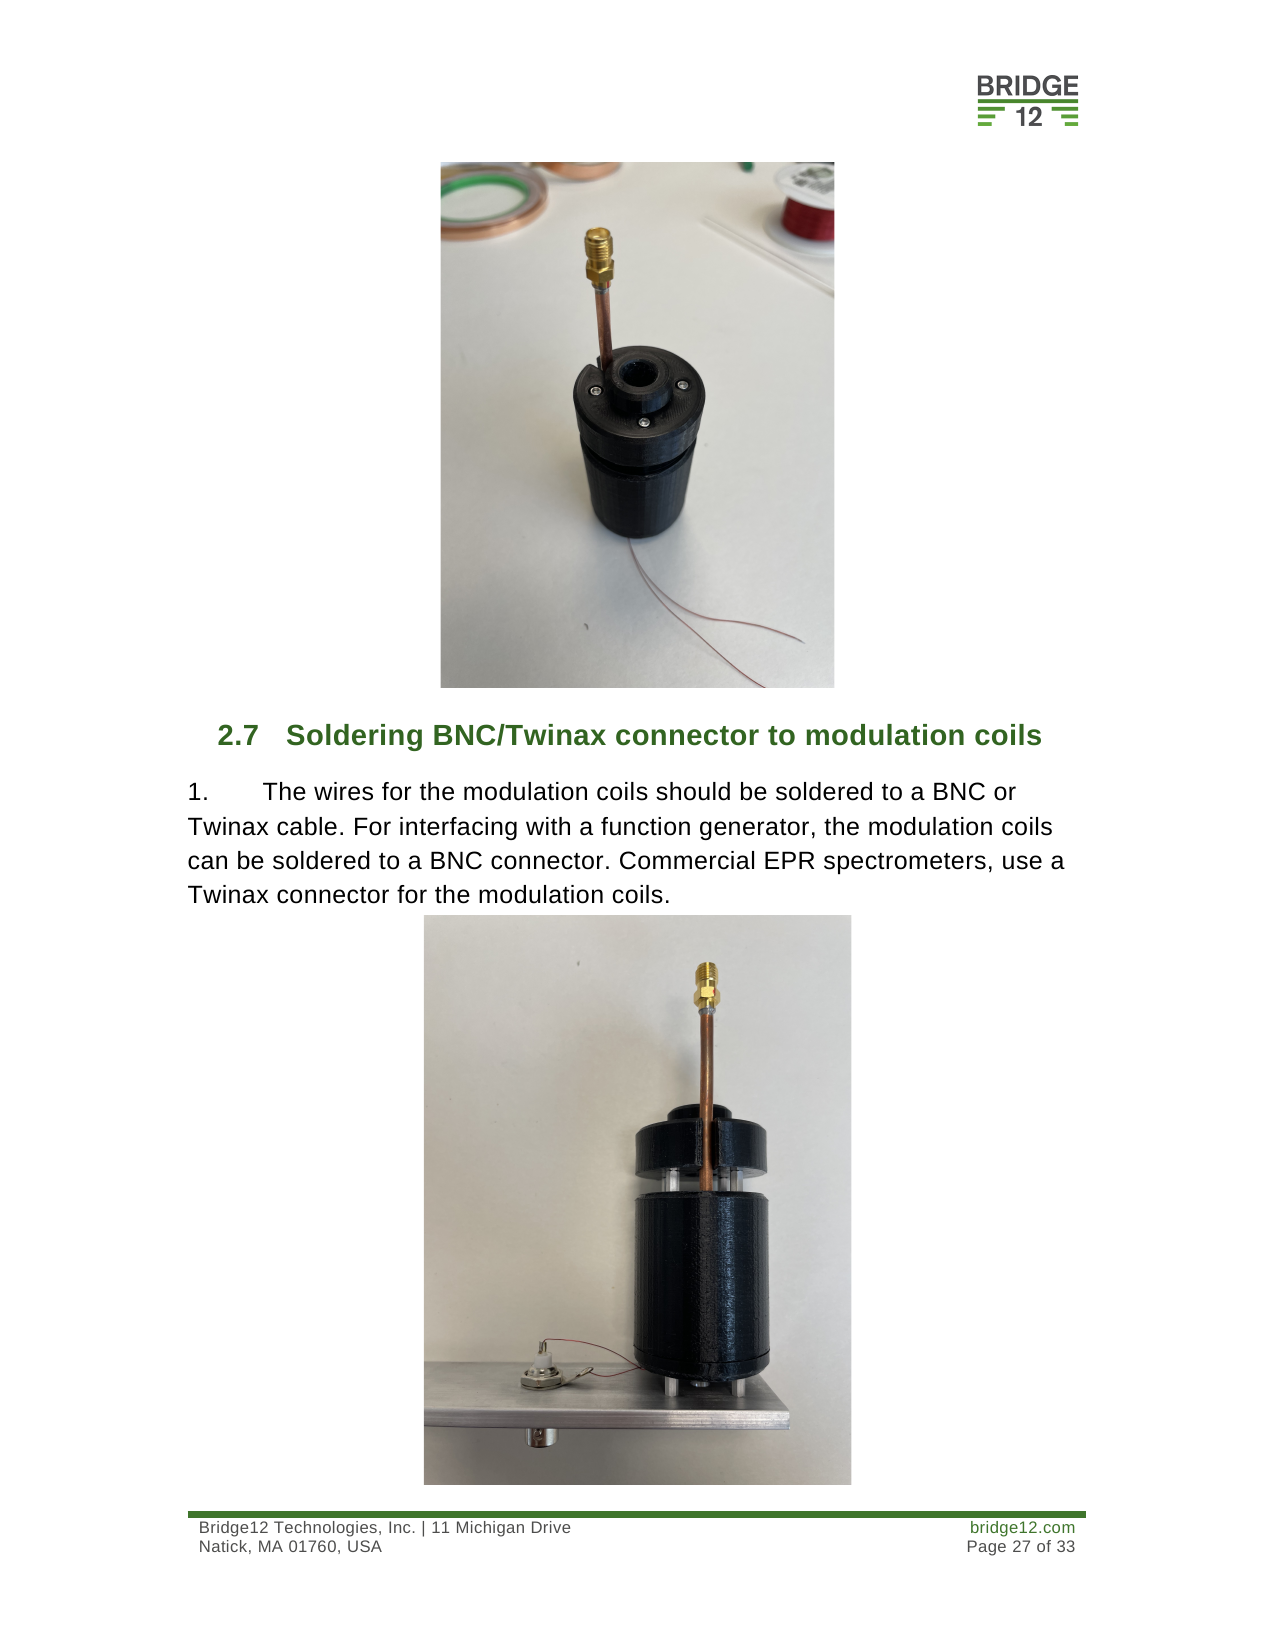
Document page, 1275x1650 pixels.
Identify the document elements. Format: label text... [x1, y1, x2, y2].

picture [977, 75, 1079, 126]
picture [440, 162, 835, 688]
picture [423, 915, 852, 1485]
list The wires for the modulation coils should be soldered to a BNC or Twinax cable. For interfacing with a function generator, the modulation coils can be soldered to a BNC connector. Commercial EPR spectrometers, use a Twinax connector for the modulation coils. [187, 777, 1087, 909]
subtitle Soldering BNC/Twinax connector to modulation coils [217, 718, 1087, 752]
